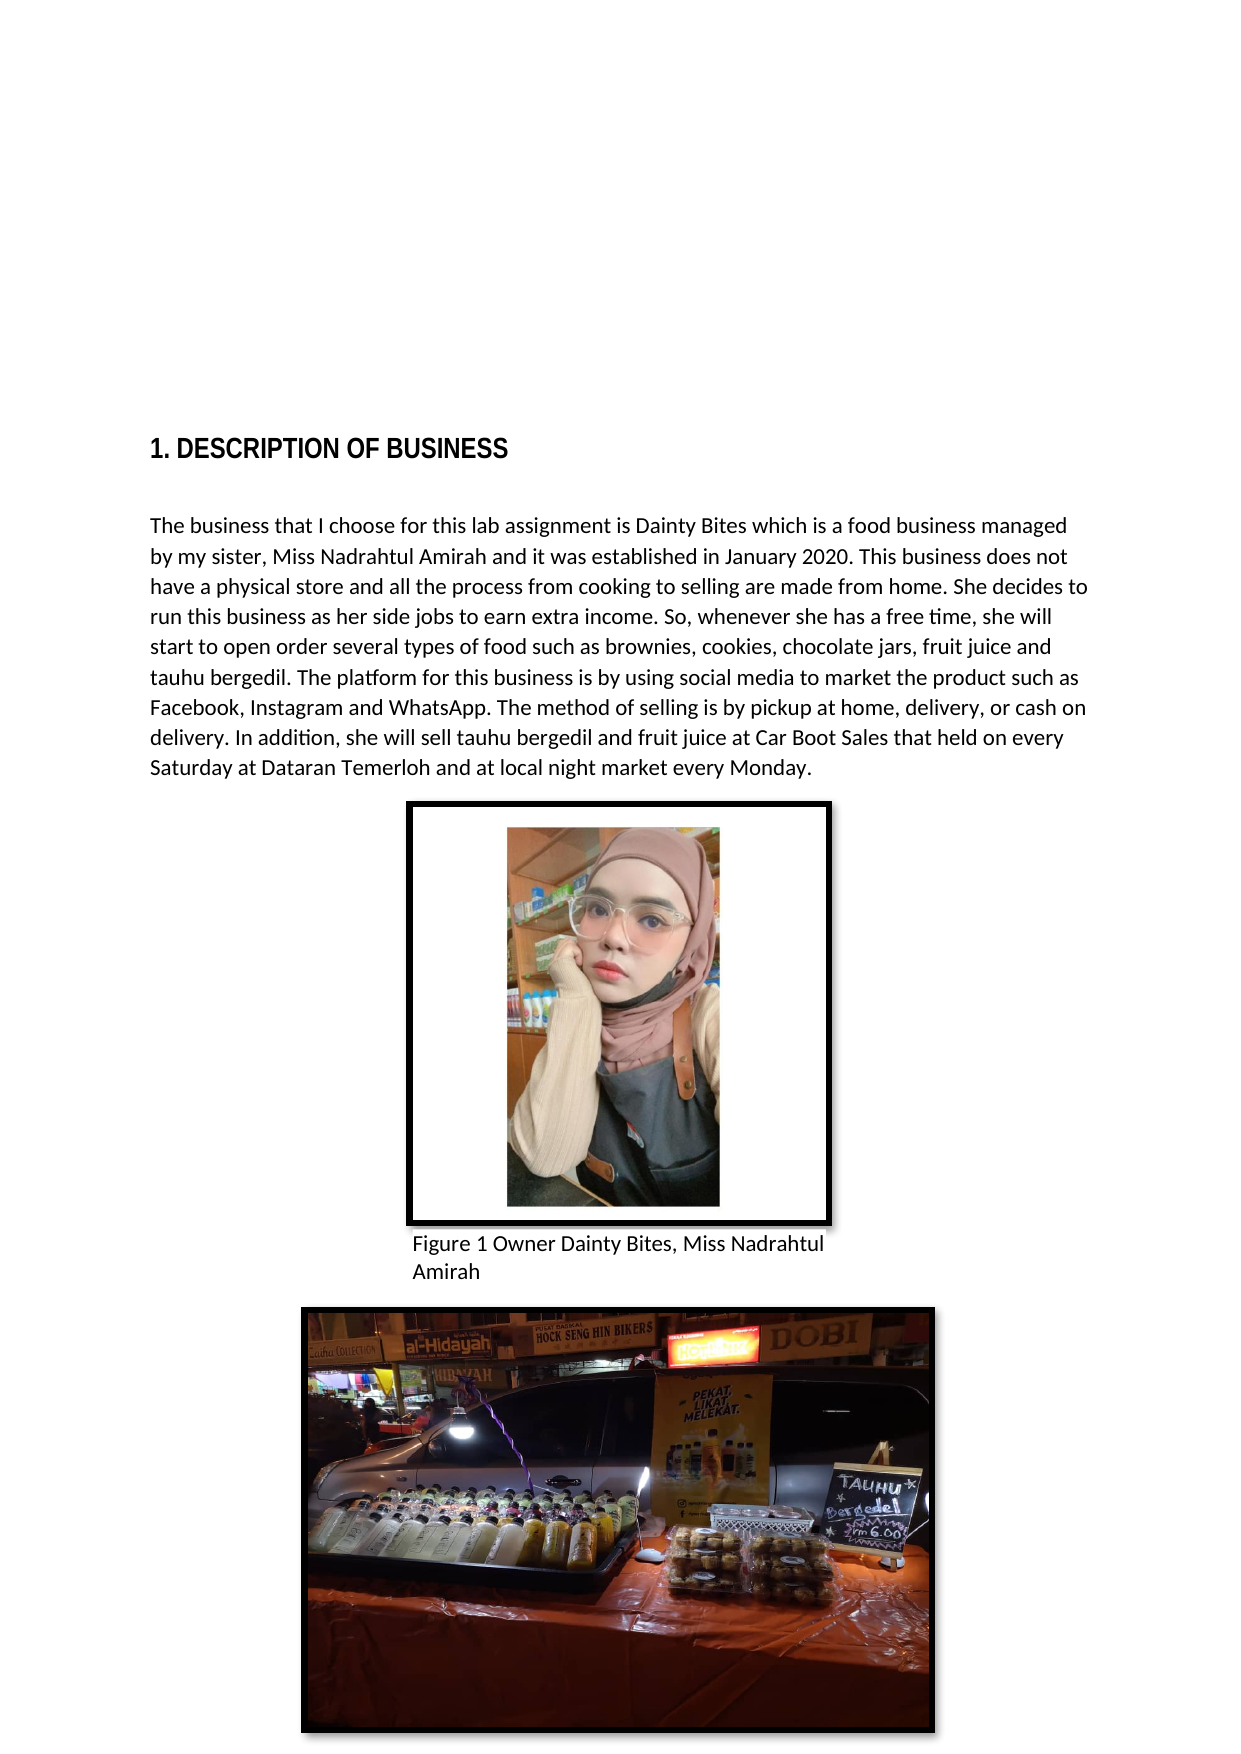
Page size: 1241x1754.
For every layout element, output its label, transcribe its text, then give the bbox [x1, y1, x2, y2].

picture [308, 1313, 929, 1727]
subtitle 1. DESCRIPTION OF BUSINESS [150, 431, 1090, 465]
picture [413, 807, 826, 1220]
text The business that I choose for this lab assignment is Dainty Bites which is a food business managed by my sister, Miss Nadrahtul Amirah and it was established in January 2020. This business does not have a physical store and all the process from cooking to selling are made from home. She decides to run this business as her side jobs to earn extra income. So, whenever she has a free time, she will start to open order several types of food such as brownies, cookies, chocolate jars, fruit juice and tauhu bergedil. The platform for this business is by using social media to market the product such as Facebook, Instagram and WhatsApp. The method of selling is by pickup at home, delivery, or cash on delivery. In addition, she will sell tauhu bergedil and fruit juice at Car Boot Sales that held on every Saturday at Dataran Temerloh and at local night market every Monday. [150, 512, 1090, 781]
